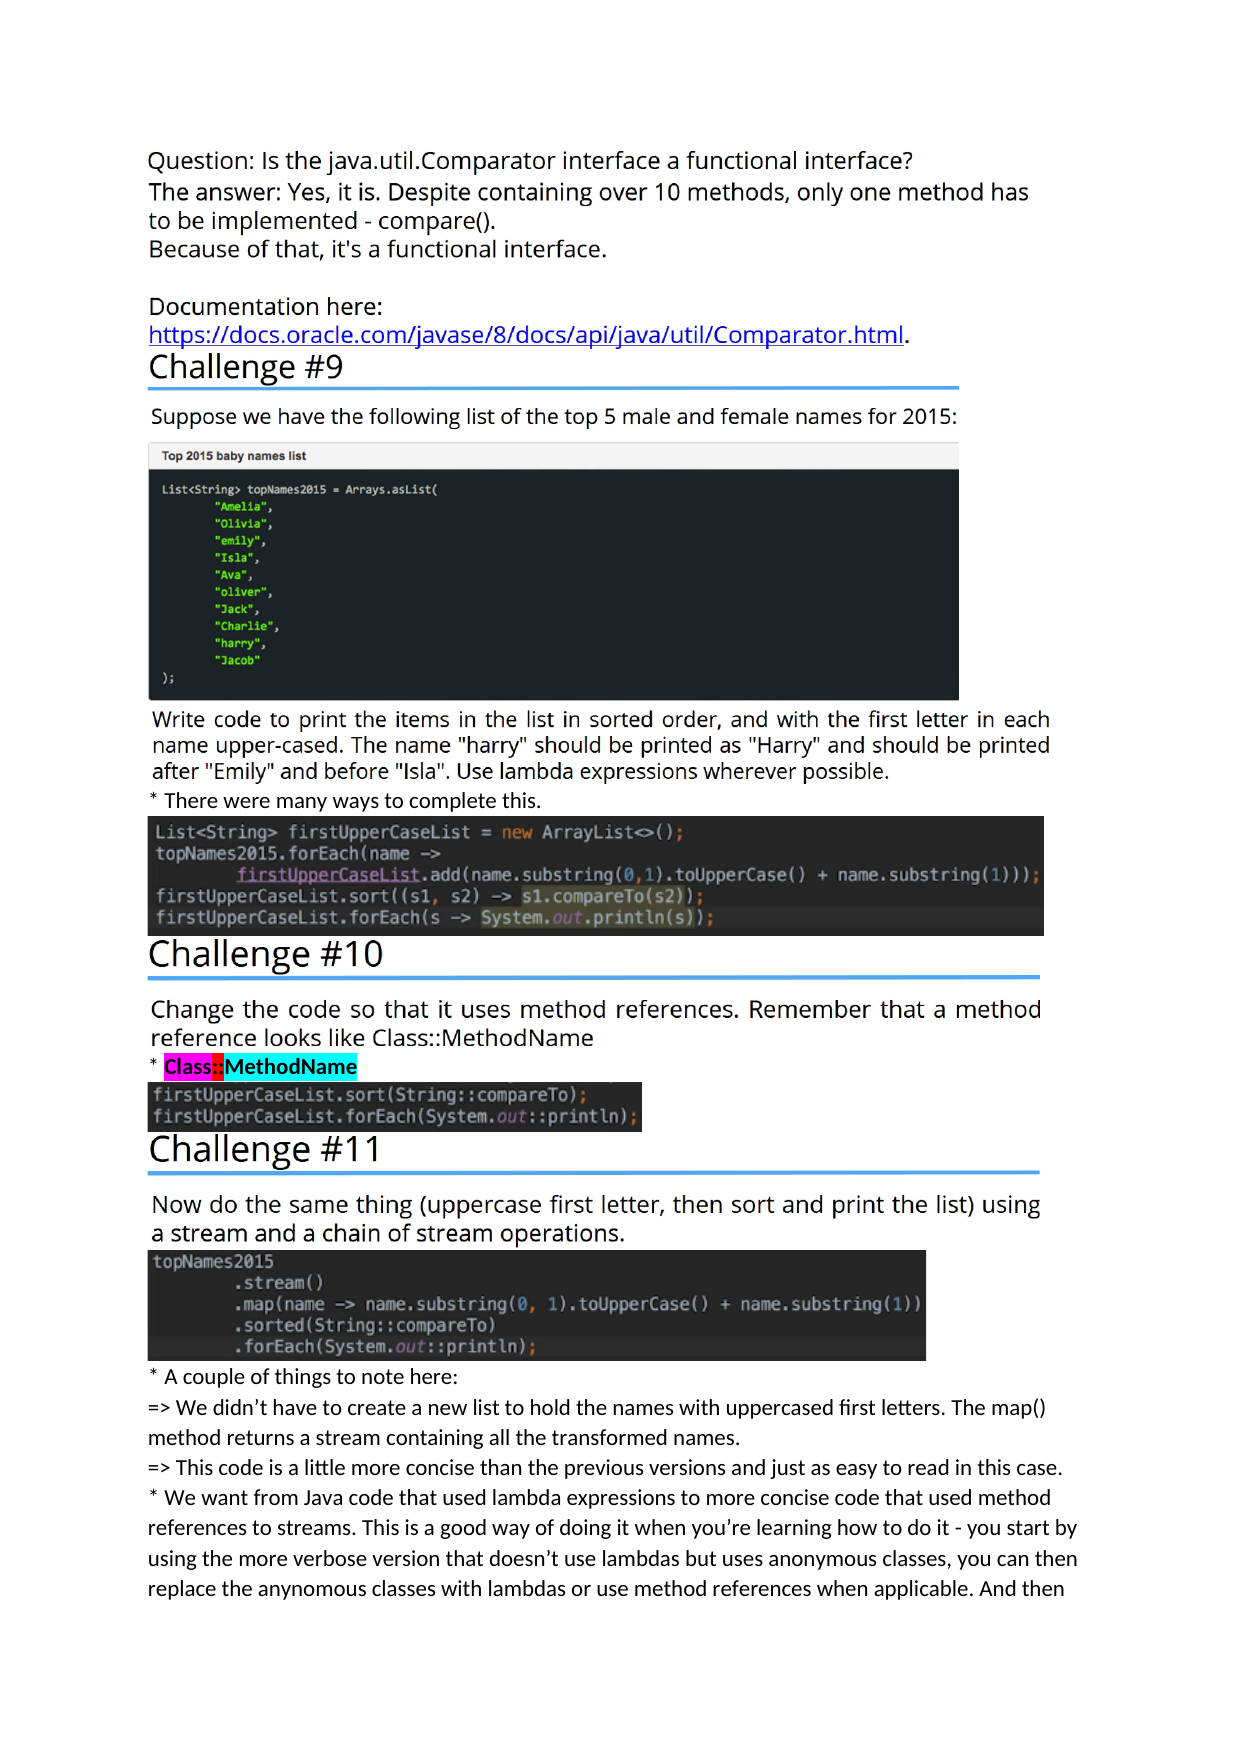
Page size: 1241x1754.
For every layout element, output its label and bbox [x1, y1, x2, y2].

text [148, 148, 1093, 1602]
picture [147, 179, 1028, 350]
picture [147, 937, 1040, 1051]
picture [147, 351, 959, 704]
picture [147, 1082, 642, 1132]
picture [147, 706, 1051, 785]
picture [147, 816, 1044, 936]
picture [147, 1250, 927, 1361]
picture [147, 1133, 1040, 1249]
picture [147, 147, 914, 177]
